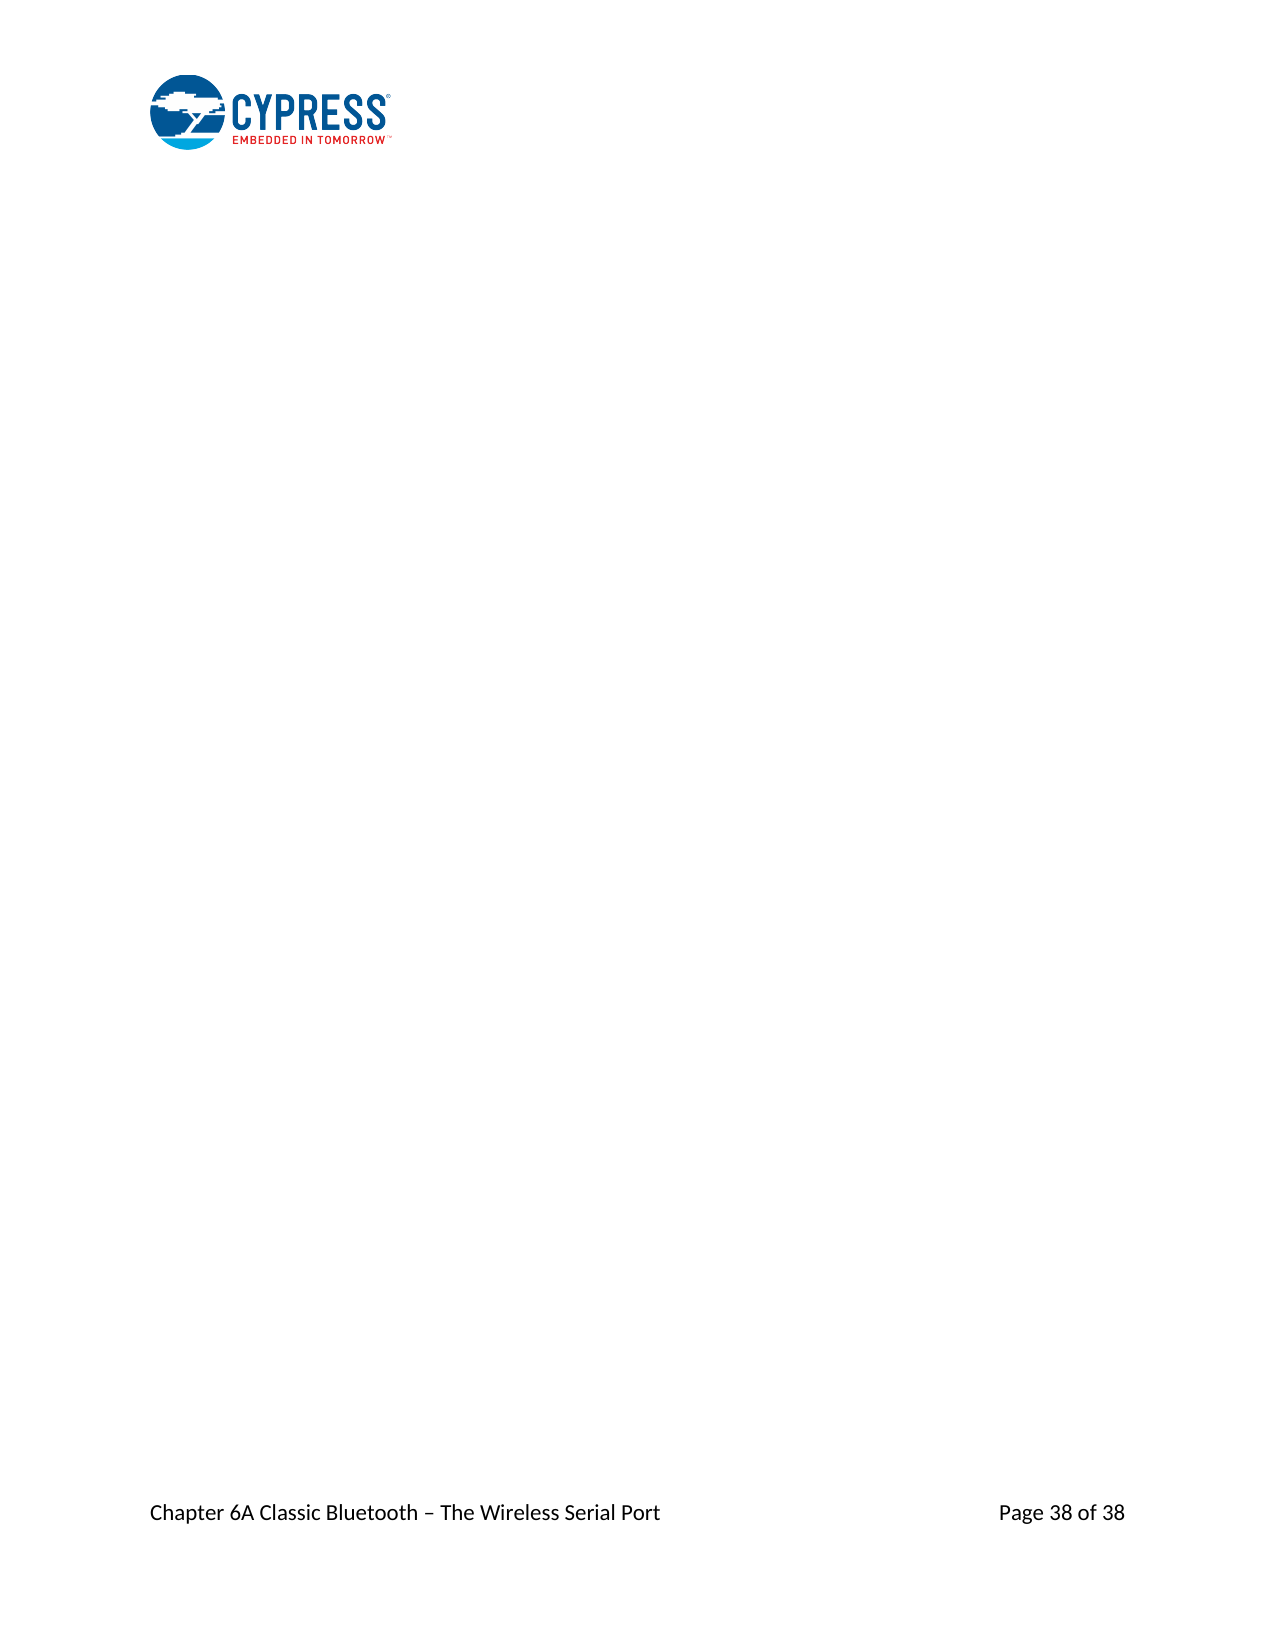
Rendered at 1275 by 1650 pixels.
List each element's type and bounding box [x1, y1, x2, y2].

picture [150, 75, 392, 150]
